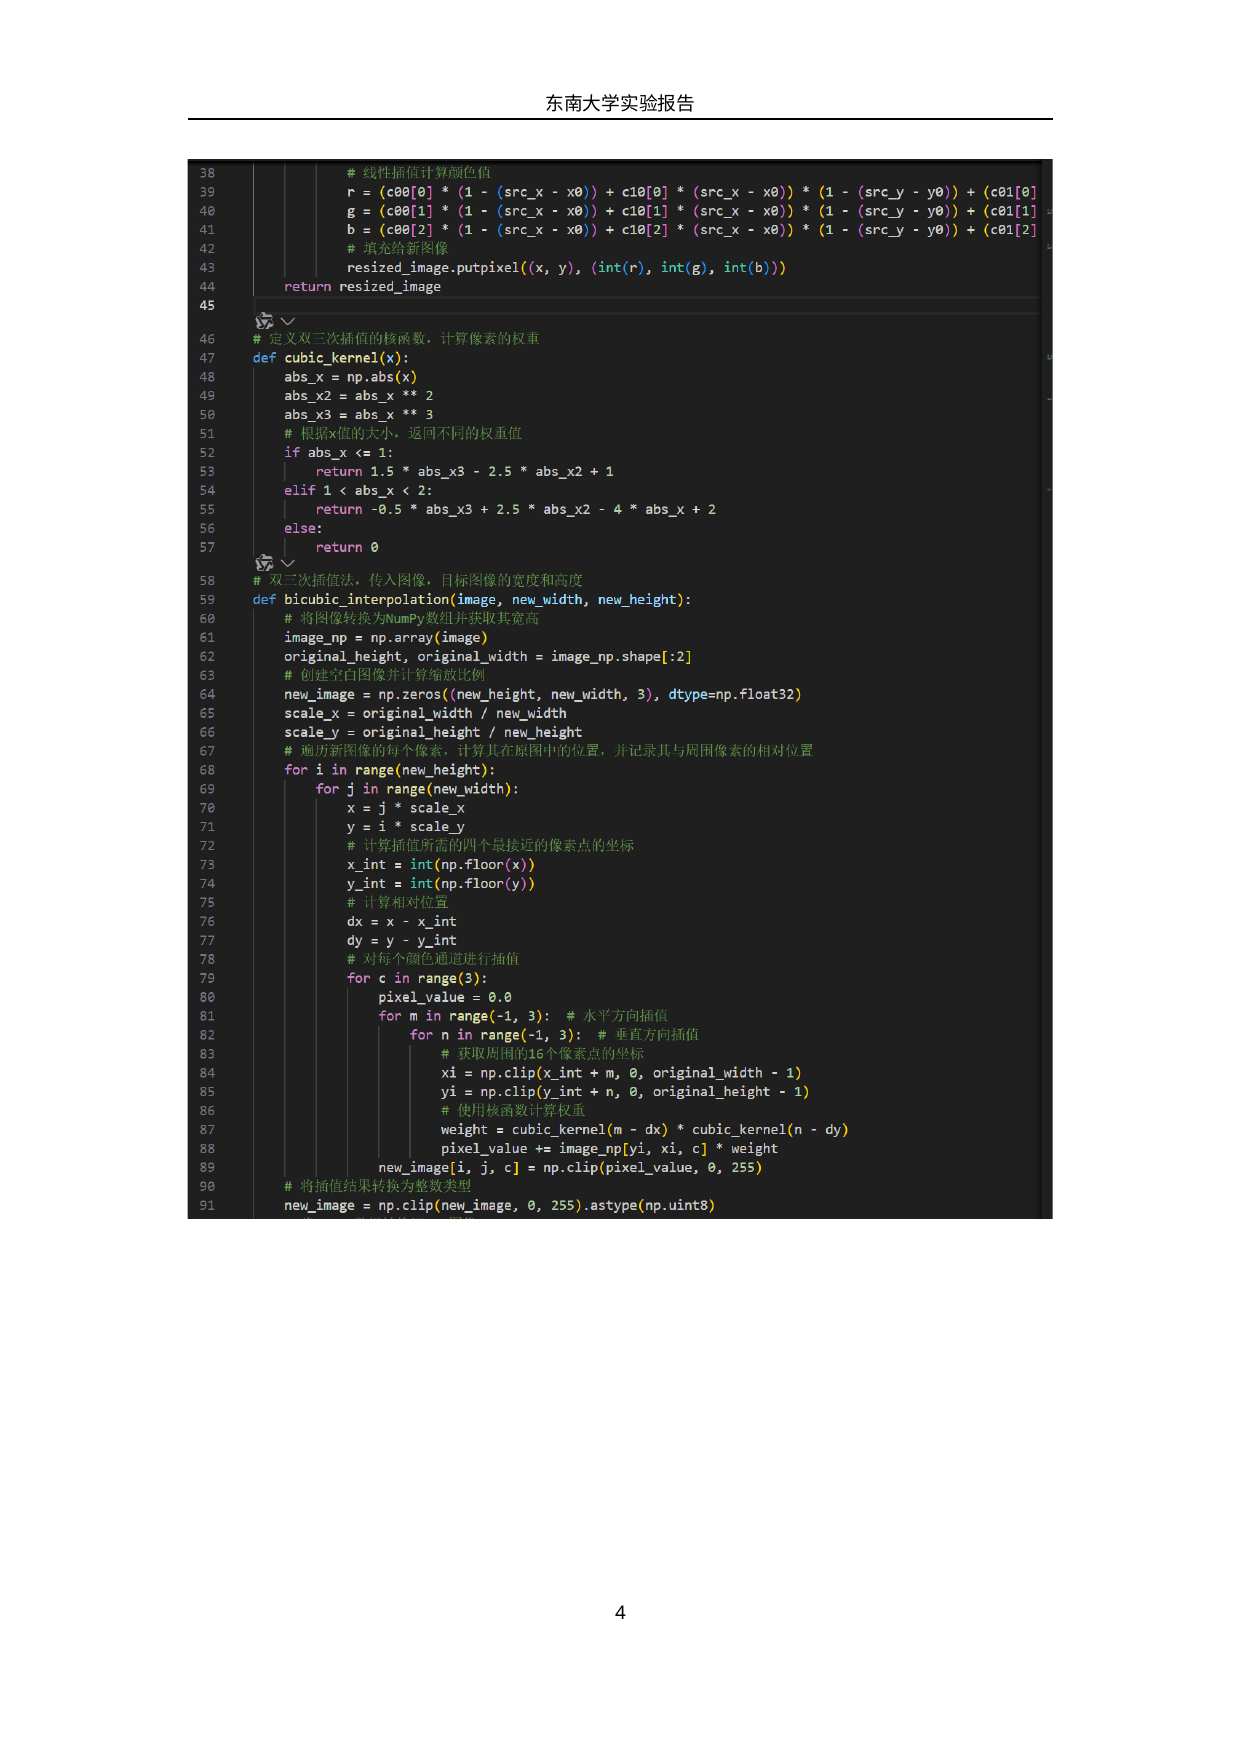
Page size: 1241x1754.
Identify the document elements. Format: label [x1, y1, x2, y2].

picture [187, 159, 1053, 1219]
